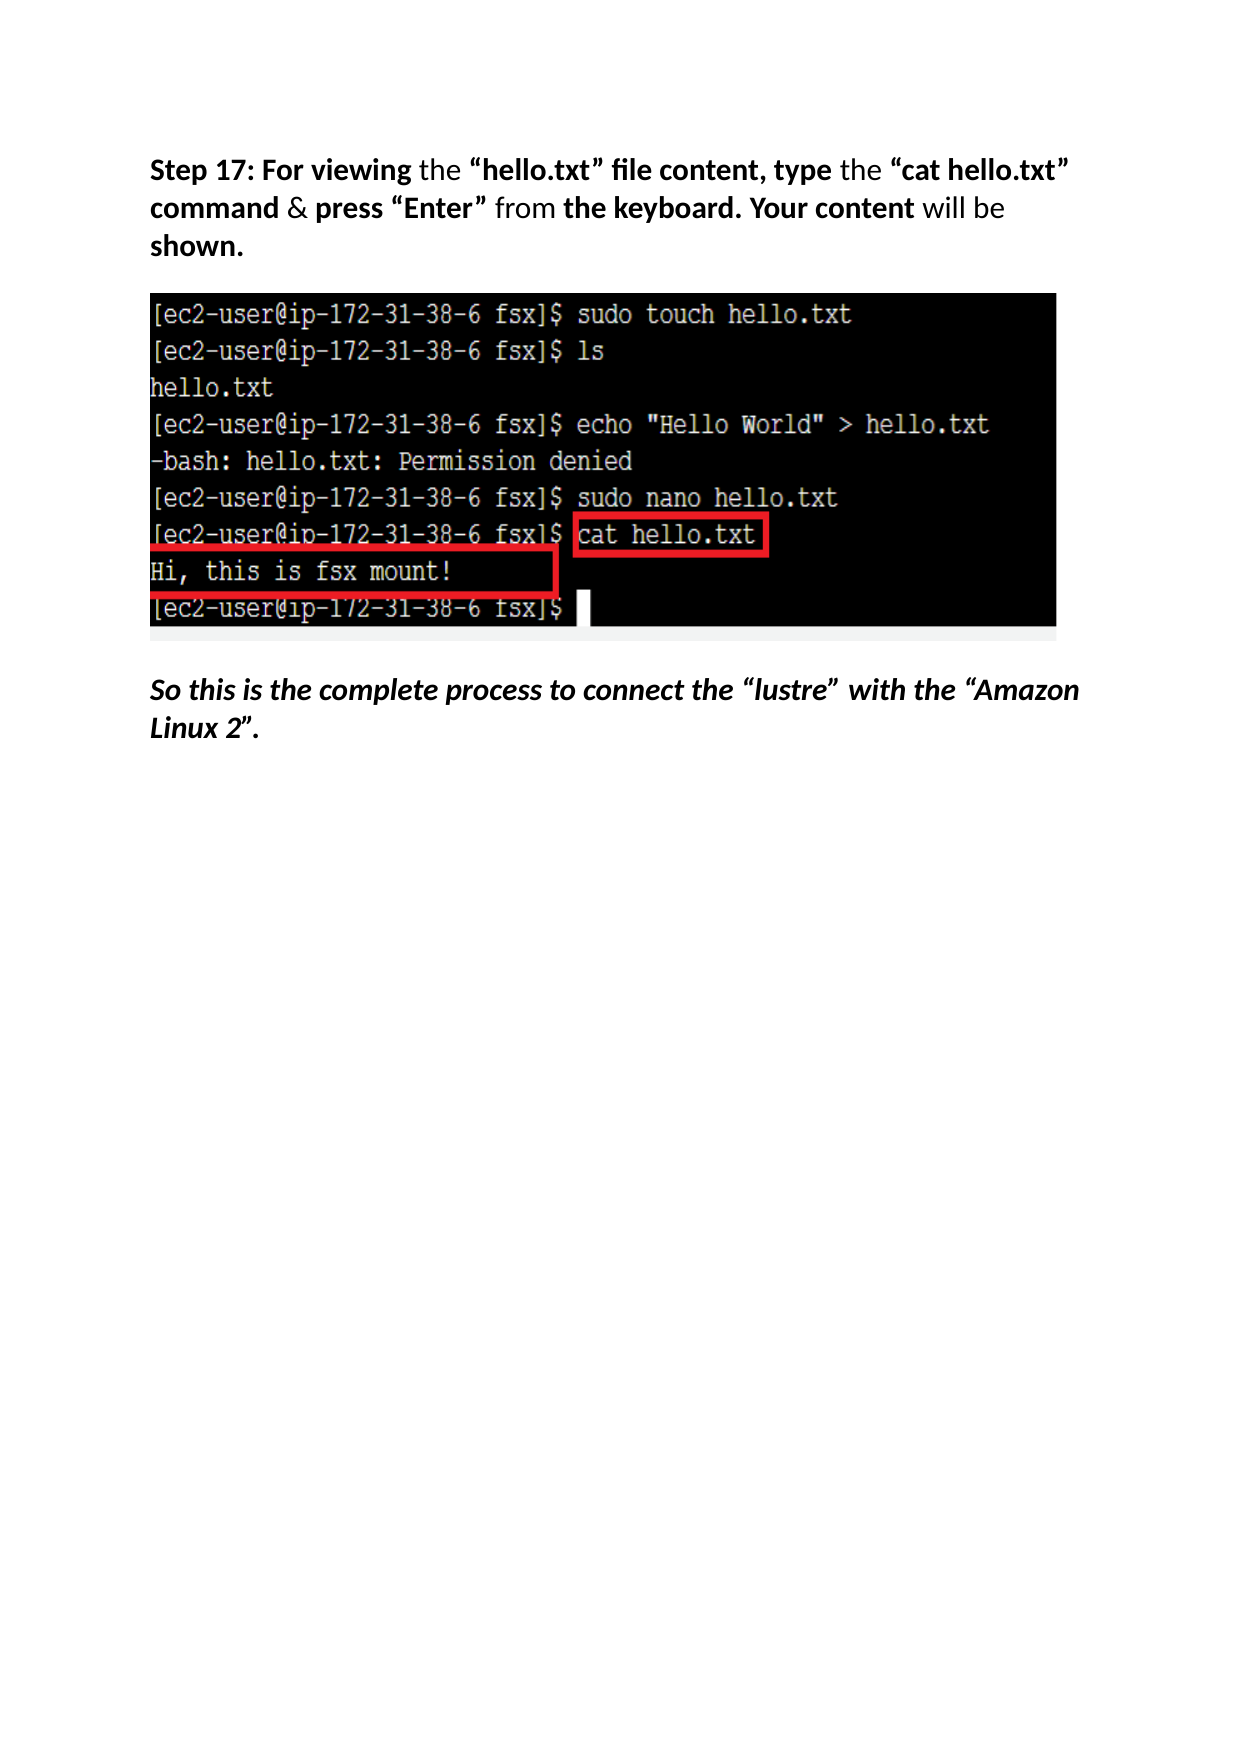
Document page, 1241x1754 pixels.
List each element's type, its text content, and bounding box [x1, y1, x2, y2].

text Step 17: For viewing the “hello.txt” file content, type the “cat hello.txt” command & press “Enter” from the keyboard. Your content will be shown. [150, 150, 1090, 264]
text So this is the complete process to connect the “lustre” with the “Amazon Linux 2”. [150, 669, 1090, 746]
picture [150, 293, 1057, 641]
